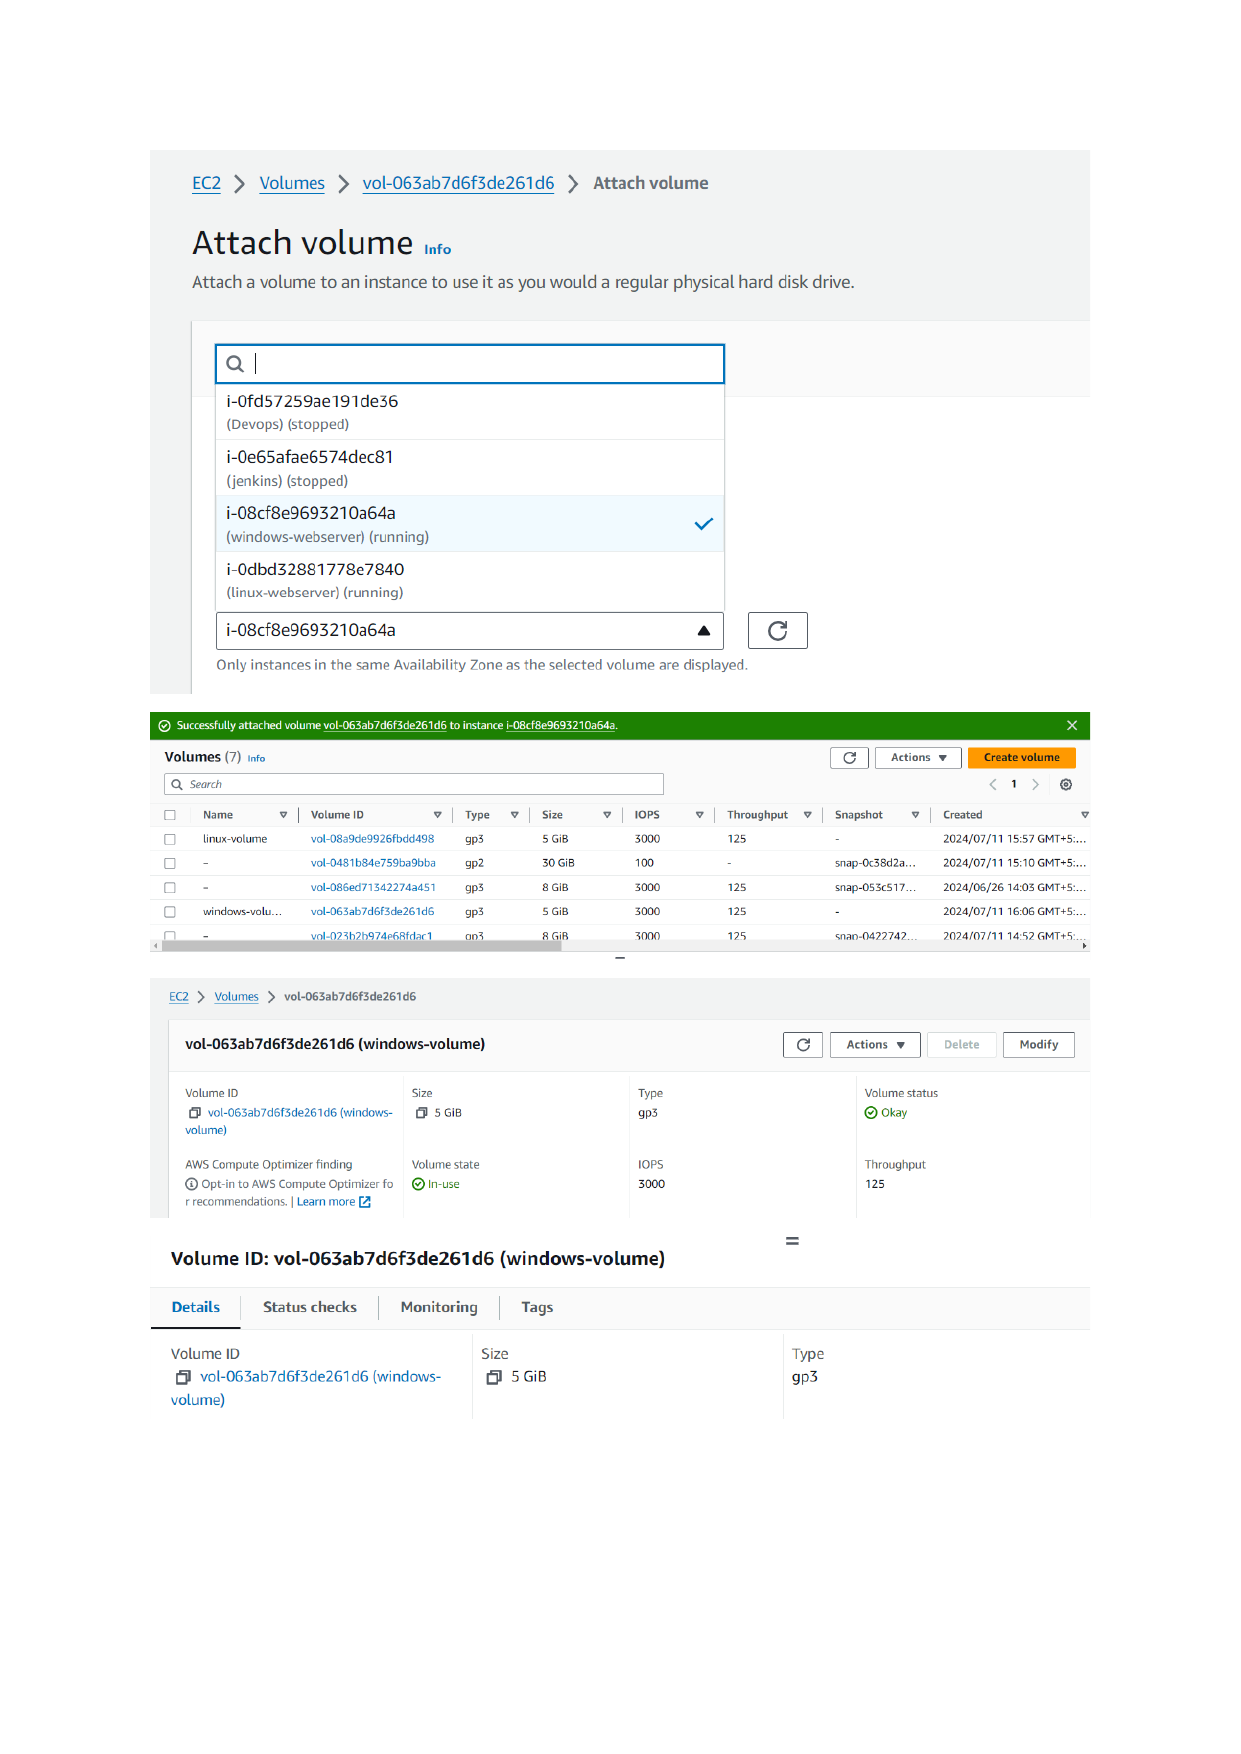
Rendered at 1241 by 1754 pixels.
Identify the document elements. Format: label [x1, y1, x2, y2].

picture [150, 712, 1091, 960]
picture [150, 978, 1091, 1218]
picture [150, 1236, 1091, 1419]
picture [150, 150, 1091, 694]
